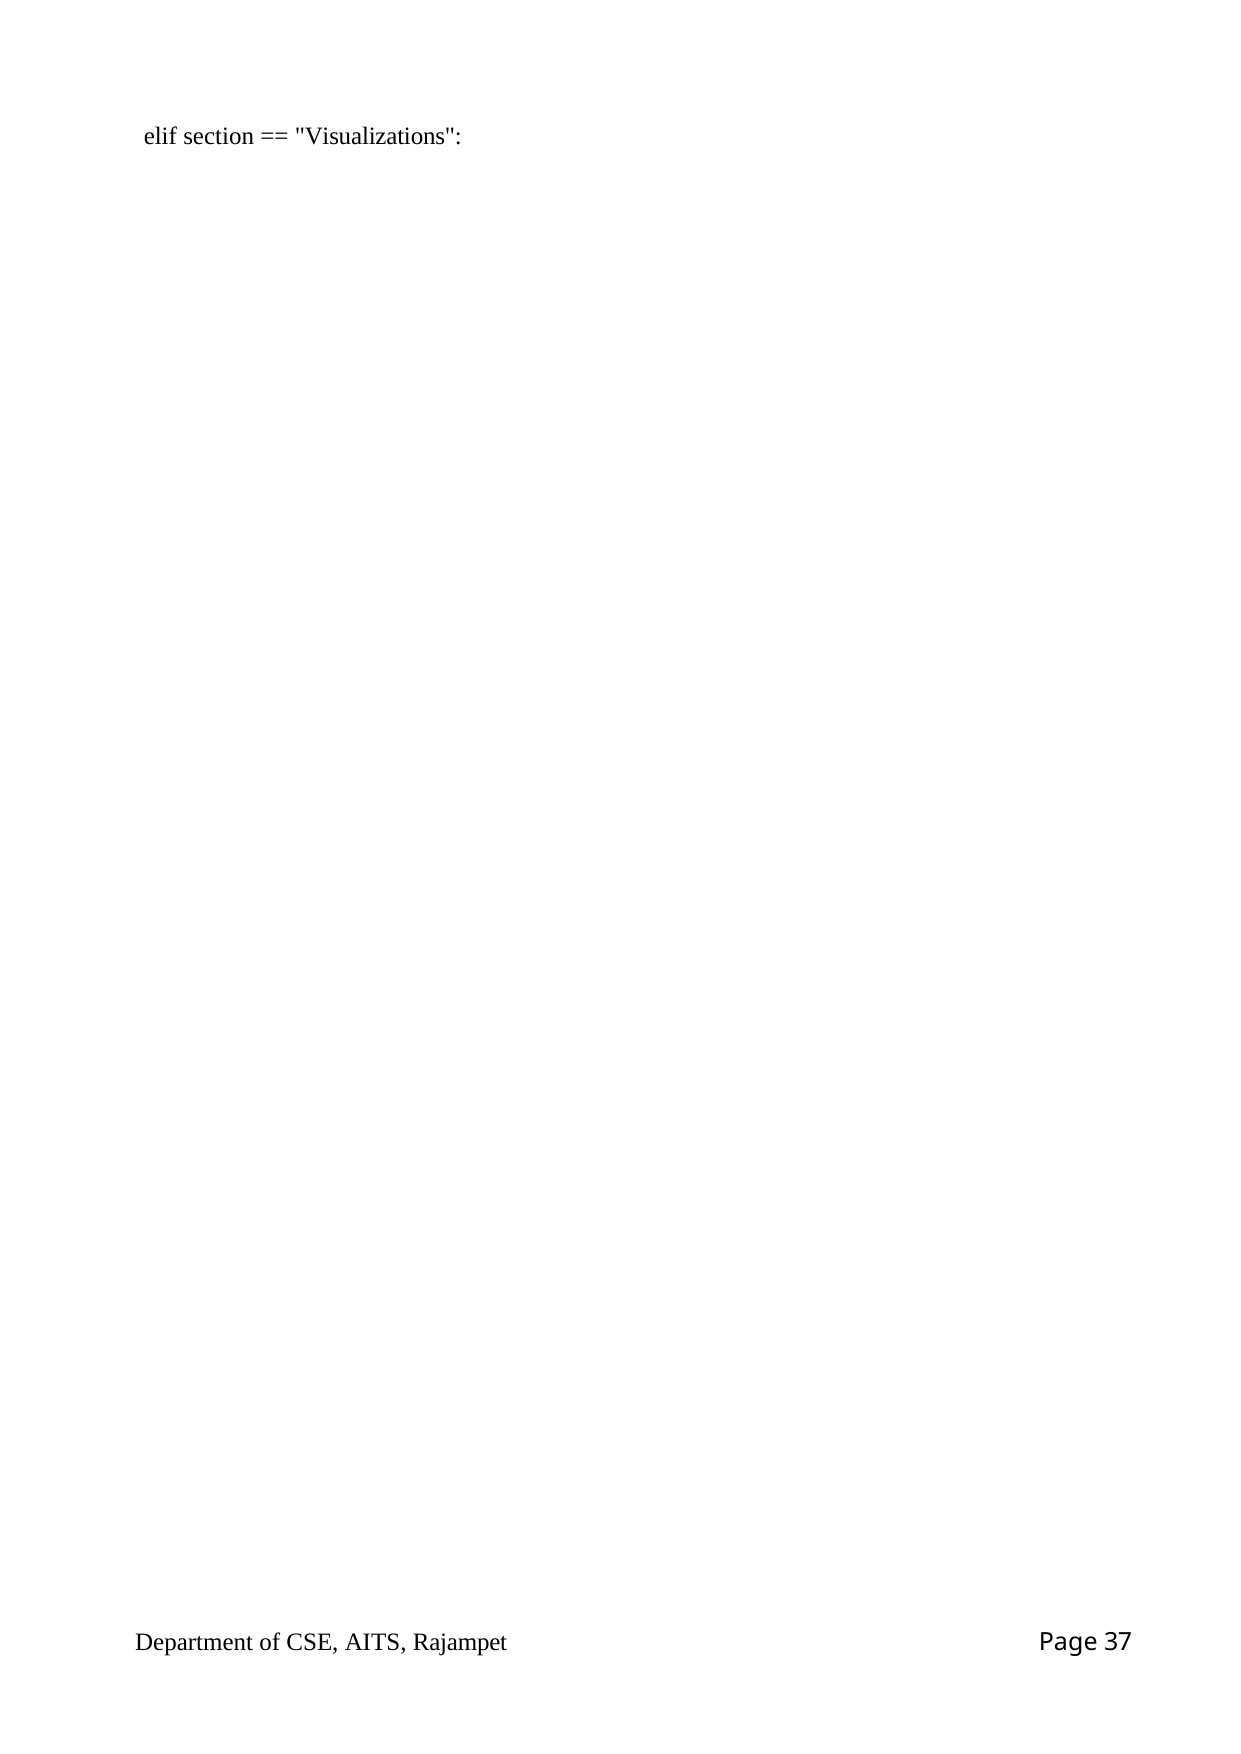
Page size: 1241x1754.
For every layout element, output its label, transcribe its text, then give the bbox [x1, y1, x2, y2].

text elif section == "Visualizations": [143, 121, 1137, 149]
